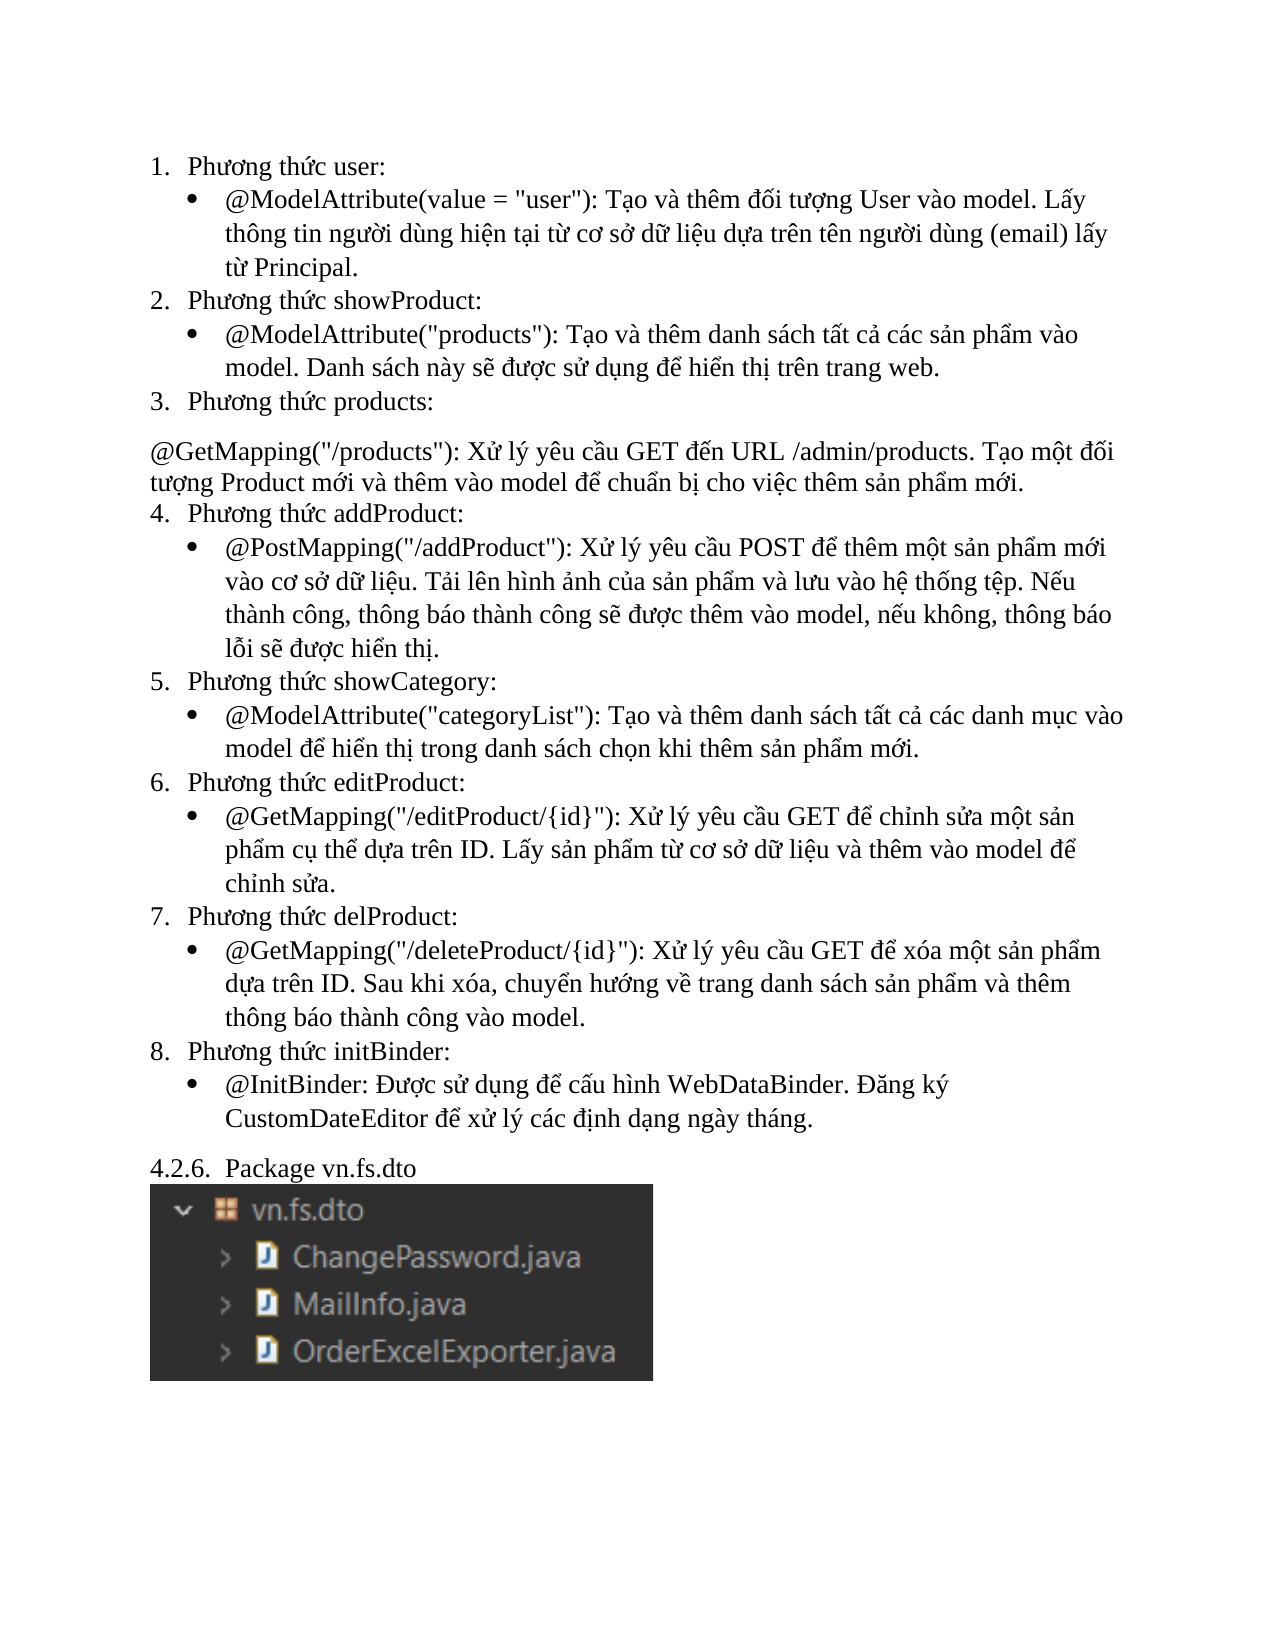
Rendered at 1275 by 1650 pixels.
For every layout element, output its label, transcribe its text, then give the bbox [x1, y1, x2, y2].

subtitle Package vn.fs.dto [150, 1152, 1125, 1183]
list Phương thức showProduct: [150, 284, 1125, 315]
list @GetMapping("/deleteProduct/{id}"): Xử lý yêu cầu GET để xóa một sản phẩm dựa trên ID. Sau khi xóa, chuyển hướng về trang danh sách sản phẩm và thêm thông báo thành công vào model. [187, 934, 1125, 1032]
list Phương thức delProduct: [150, 900, 1125, 931]
list @ModelAttribute("categoryList"): Tạo và thêm danh sách tất cả các danh mục vào model để hiển thị trong danh sách chọn khi thêm sản phẩm mới. [187, 699, 1125, 764]
list @ModelAttribute("products"): Tạo và thêm danh sách tất cả các sản phẩm vào model. Danh sách này sẽ được sử dụng để hiển thị trên trang web. [187, 318, 1125, 383]
list Phương thức user: [150, 150, 1125, 181]
picture [150, 1184, 654, 1381]
list Phương thức showCategory: [150, 665, 1125, 696]
list @InitBinder: Được sử dụng để cấu hình WebDataBinder. Đăng ký CustomDateEditor để xử lý các định dạng ngày tháng. [187, 1068, 1125, 1133]
list @PostMapping("/addProduct"): Xử lý yêu cầu POST để thêm một sản phẩm mới vào cơ sở dữ liệu. Tải lên hình ảnh của sản phẩm và lưu vào hệ thống tệp. Nếu thành công, thông báo thành công sẽ được thêm vào model, nếu không, thông báo lỗi sẽ được hiển thị. [187, 531, 1125, 663]
list Phương thức products: [150, 385, 1125, 416]
list Phương thức initBinder: [150, 1034, 1125, 1066]
list Phương thức addProduct: [150, 497, 1125, 529]
list Phương thức editProduct: [150, 766, 1125, 797]
text @GetMapping("/products"): Xử lý yêu cầu GET đến URL /admin/products. Tạo một đối tượng Product mới và thêm vào model để chuẩn bị cho việc thêm sản phẩm mới. [150, 435, 1125, 497]
list @GetMapping("/editProduct/{id}"): Xử lý yêu cầu GET để chỉnh sửa một sản phẩm cụ thể dựa trên ID. Lấy sản phẩm từ cơ sở dữ liệu và thêm vào model để chỉnh sửa. [187, 799, 1125, 898]
list @ModelAttribute(value = "user"): Tạo và thêm đối tượng User vào model. Lấy thông tin người dùng hiện tại từ cơ sở dữ liệu dựa trên tên người dùng (email) lấy từ Principal. [187, 183, 1125, 282]
